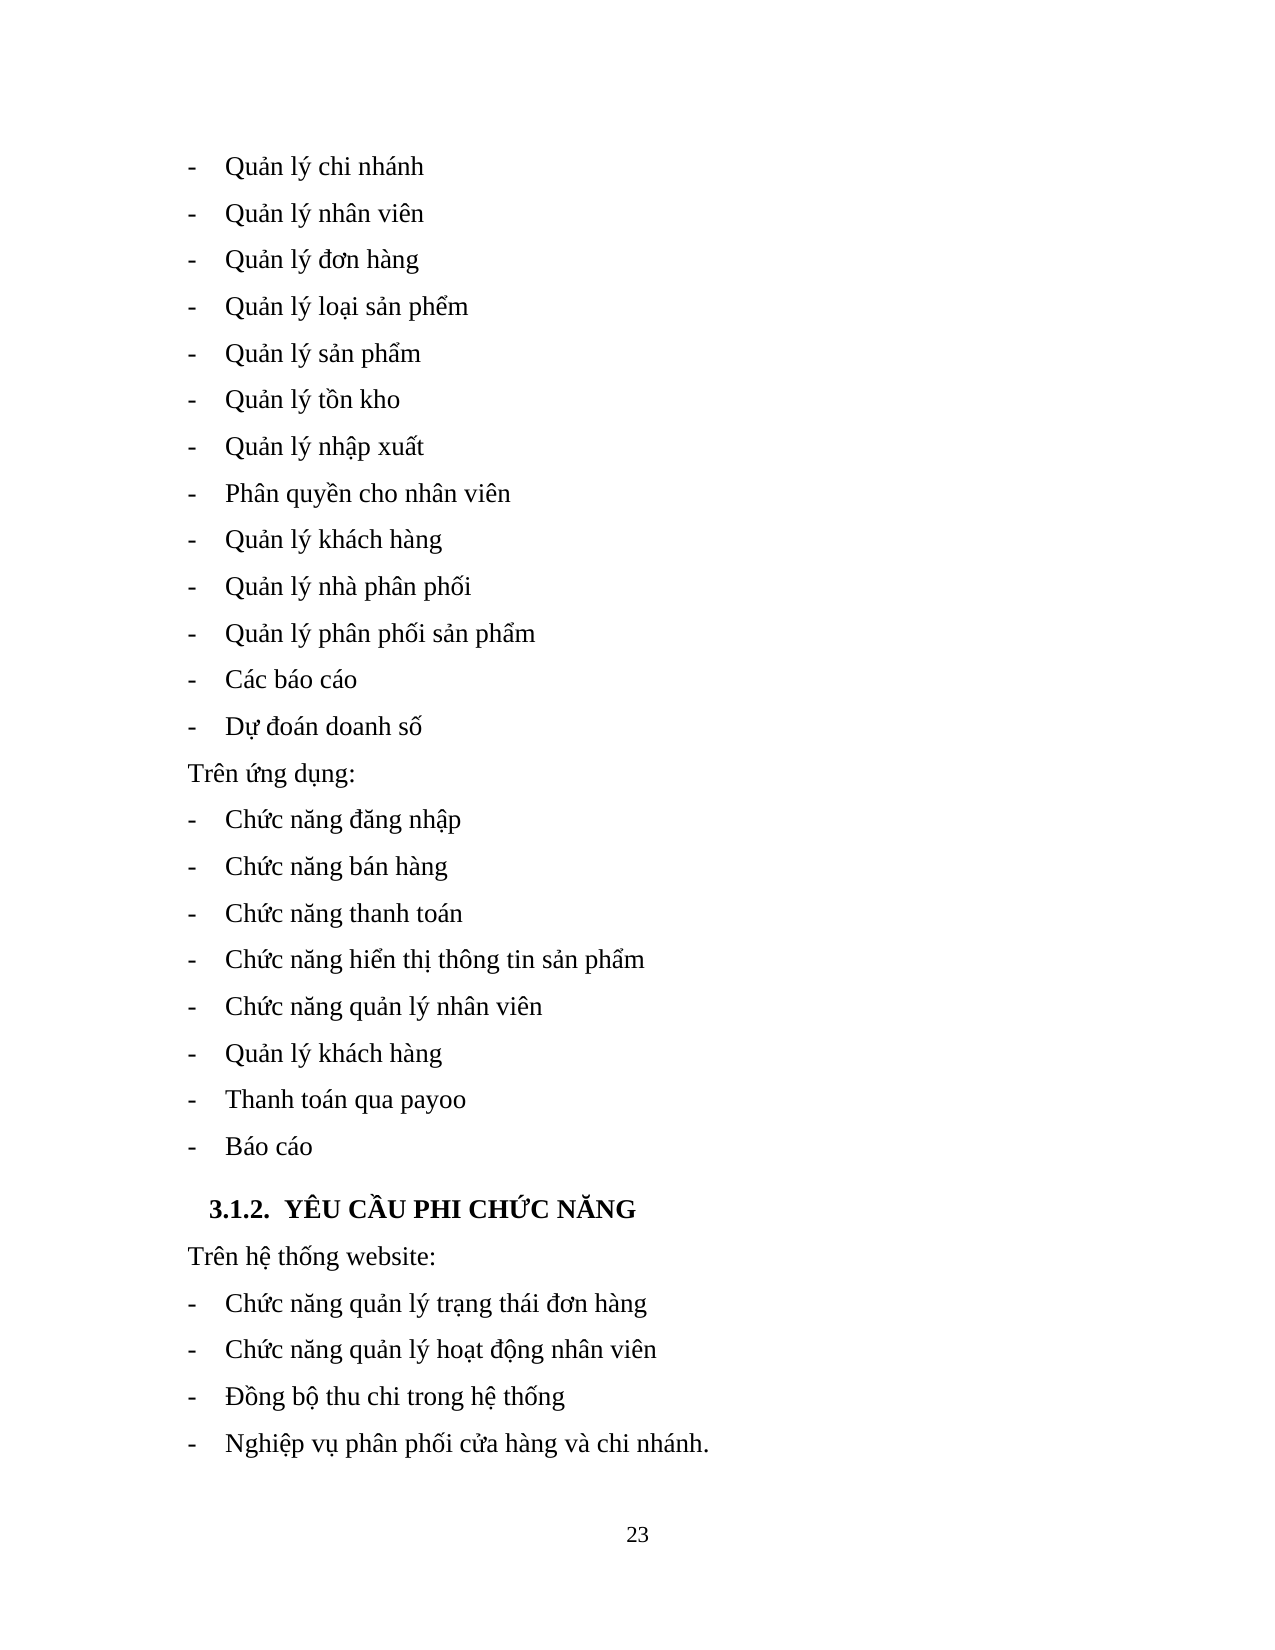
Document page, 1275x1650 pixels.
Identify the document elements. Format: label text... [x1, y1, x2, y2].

list Chức năng thanh toán [187, 897, 1125, 928]
list Báo cáo [187, 1130, 1125, 1161]
list Quản lý tồn kho [187, 383, 1125, 414]
list Quản lý đơn hàng [187, 243, 1125, 274]
list Quản lý sản phẩm [187, 337, 1125, 368]
list Quản lý loại sản phểm [187, 290, 1125, 321]
list Quản lý chi nhánh [187, 150, 1125, 181]
list Quản lý khách hàng [187, 523, 1125, 554]
list Các báo cáo [187, 663, 1125, 694]
list YÊU CẦU PHI CHỨC NĂNG [209, 1193, 1125, 1224]
text Trên hệ thống website: [150, 1240, 1125, 1271]
list Quản lý phân phối sản phẩm [187, 617, 1125, 648]
list Chức năng quản lý trạng thái đơn hàng [187, 1287, 1125, 1318]
list Quản lý nhập xuất [187, 430, 1125, 461]
list Chức năng bán hàng [187, 850, 1125, 881]
list Đồng bộ thu chi trong hệ thống [187, 1380, 1125, 1411]
list Nghiệp vụ phân phối cửa hàng và chi nhánh. [187, 1427, 1125, 1458]
list Dự đoán doanh số [187, 710, 1125, 741]
list Chức năng quản lý hoạt động nhân viên [187, 1333, 1125, 1364]
list Chức năng hiển thị thông tin sản phẩm [187, 943, 1125, 974]
list Chức năng đăng nhập [187, 803, 1125, 834]
list Quản lý khách hàng [187, 1037, 1125, 1068]
list Thanh toán qua payoo [187, 1083, 1125, 1114]
list Chức năng quản lý nhân viên [187, 990, 1125, 1021]
text Trên ứng dụng: [150, 757, 1125, 788]
list Quản lý nhân viên [187, 197, 1125, 228]
list Phân quyền cho nhân viên [187, 477, 1125, 508]
list Quản lý nhà phân phối [187, 570, 1125, 601]
